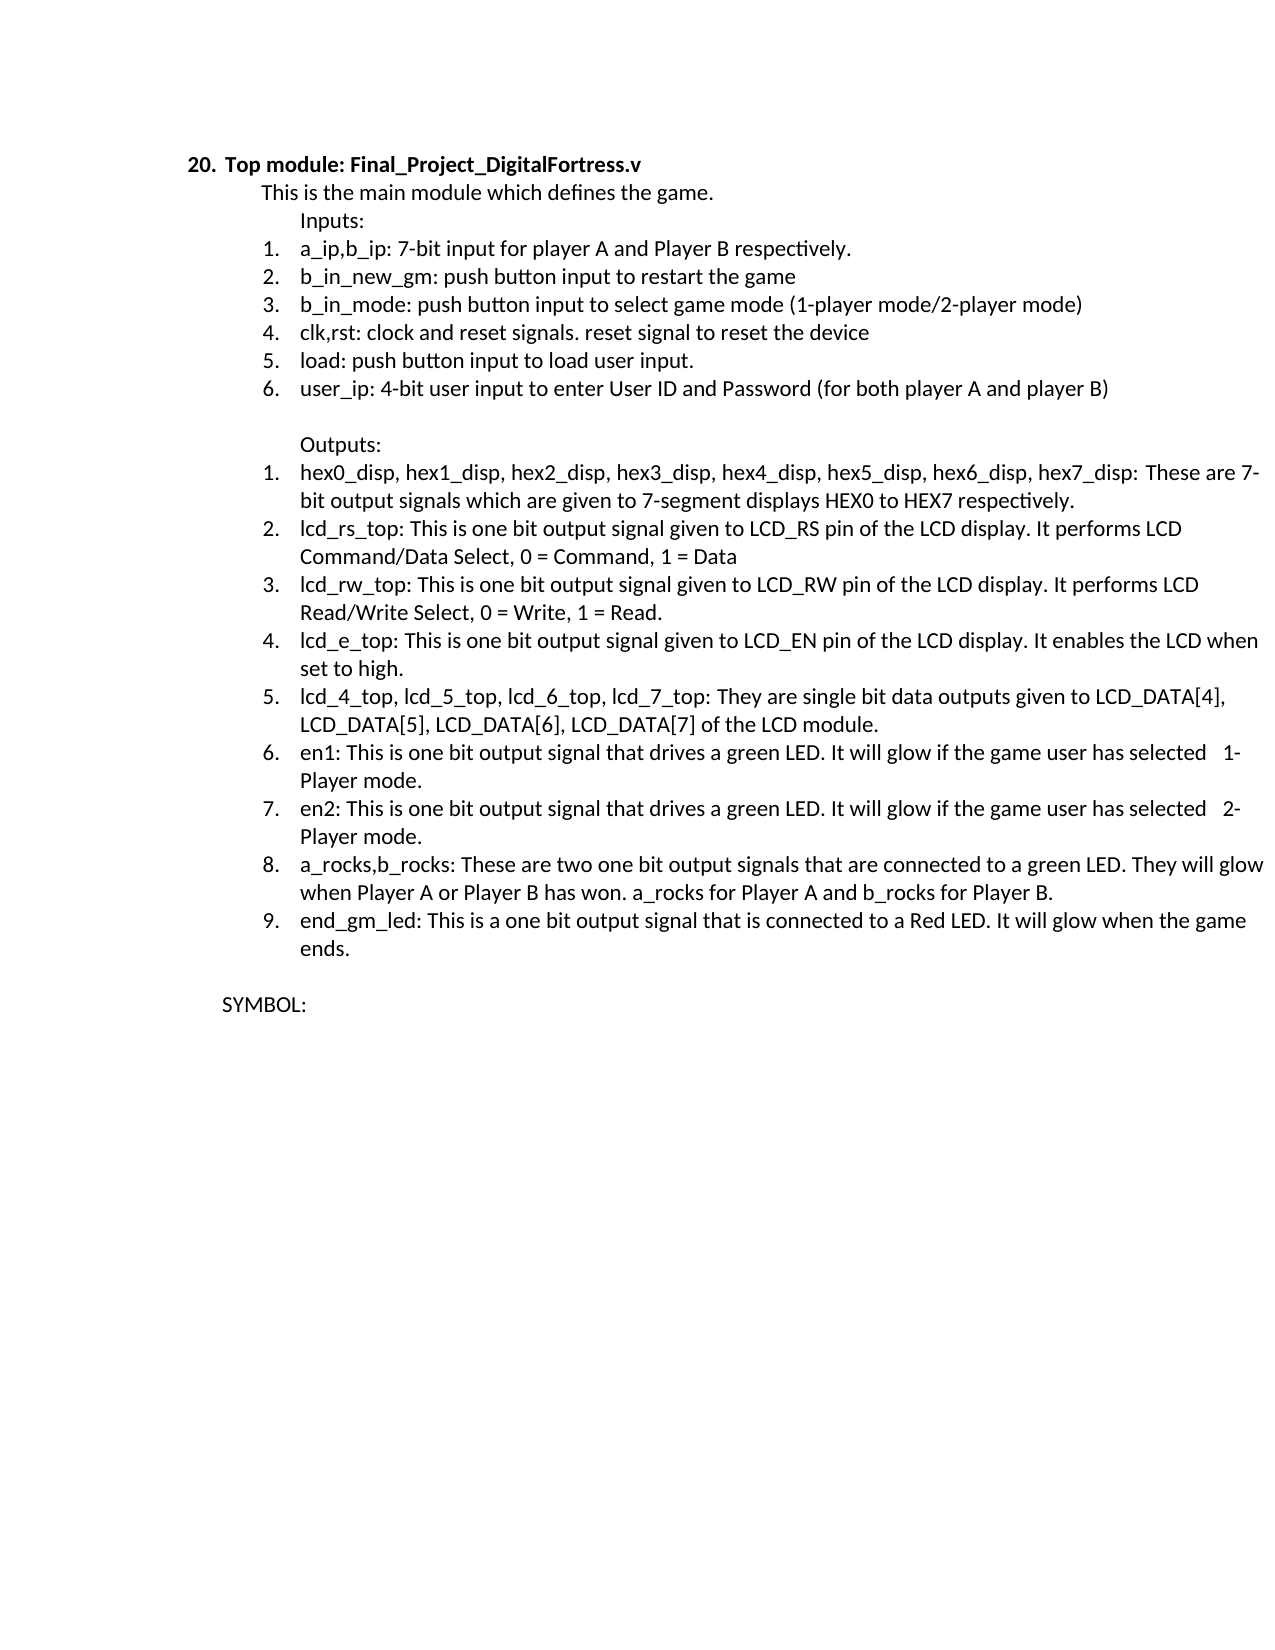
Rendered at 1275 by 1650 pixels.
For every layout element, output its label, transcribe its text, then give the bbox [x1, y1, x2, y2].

list a_ip,b_ip: 7-bit input for player A and Player B respectively. [262, 234, 1270, 262]
list user_ip: 4-bit user input to enter User ID and Password (for both player A and player B) [262, 374, 1270, 402]
text SYMBOL: [150, 991, 1270, 1019]
list lcd_e_top: This is one bit output signal given to LCD_EN pin of the LCD display. It enables the LCD when set to high. [262, 626, 1270, 682]
list en2: This is one bit output signal that drives a green LED. It will glow if the game user has selected 2-Player mode. [262, 794, 1270, 851]
list lcd_rw_top: This is one bit output signal given to LCD_RW pin of the LCD display. It performs LCD Read/Write Select, 0 = Write, 1 = Read. [262, 570, 1270, 626]
list Top module: Final_Project_DigitalFortress.v [187, 150, 1270, 178]
list load: push button input to load user input. [262, 346, 1270, 374]
list end_gm_led: This is a one bit output signal that is connected to a Red LED. It will glow when the game ends. [262, 907, 1270, 963]
list lcd_4_top, lcd_5_top, lcd_6_top, lcd_7_top: They are single bit data outputs given to LCD_DATA[4], LCD_DATA[5], LCD_DATA[6], LCD_DATA[7] of the LCD module. [262, 682, 1270, 738]
list lcd_rs_top: This is one bit output signal given to LCD_RS pin of the LCD display. It performs LCD Command/Data Select, 0 = Command, 1 = Data [262, 514, 1270, 570]
list Inputs: [300, 206, 1270, 234]
list hex0_disp, hex1_disp, hex2_disp, hex3_disp, hex4_disp, hex5_disp, hex6_disp, hex7_disp: These are 7-bit output signals which are given to 7-segment displays HEX0 to HEX7 respectively. [262, 458, 1270, 514]
list a_rocks,b_rocks: These are two one bit output signals that are connected to a green LED. They will glow when Player A or Player B has won. a_rocks for Player A and b_rocks for Player B. [262, 851, 1270, 907]
list b_in_new_gm: push button input to restart the game [262, 262, 1270, 290]
list en1: This is one bit output signal that drives a green LED. It will glow if the game user has selected 1-Player mode. [262, 738, 1270, 794]
list This is the main module which defines the game. [225, 178, 1270, 206]
list Outputs: [300, 430, 1270, 458]
list clk,rst: clock and reset signals. reset signal to reset the device [262, 318, 1270, 346]
list b_in_mode: push button input to select game mode (1-player mode/2-player mode) [262, 290, 1270, 318]
